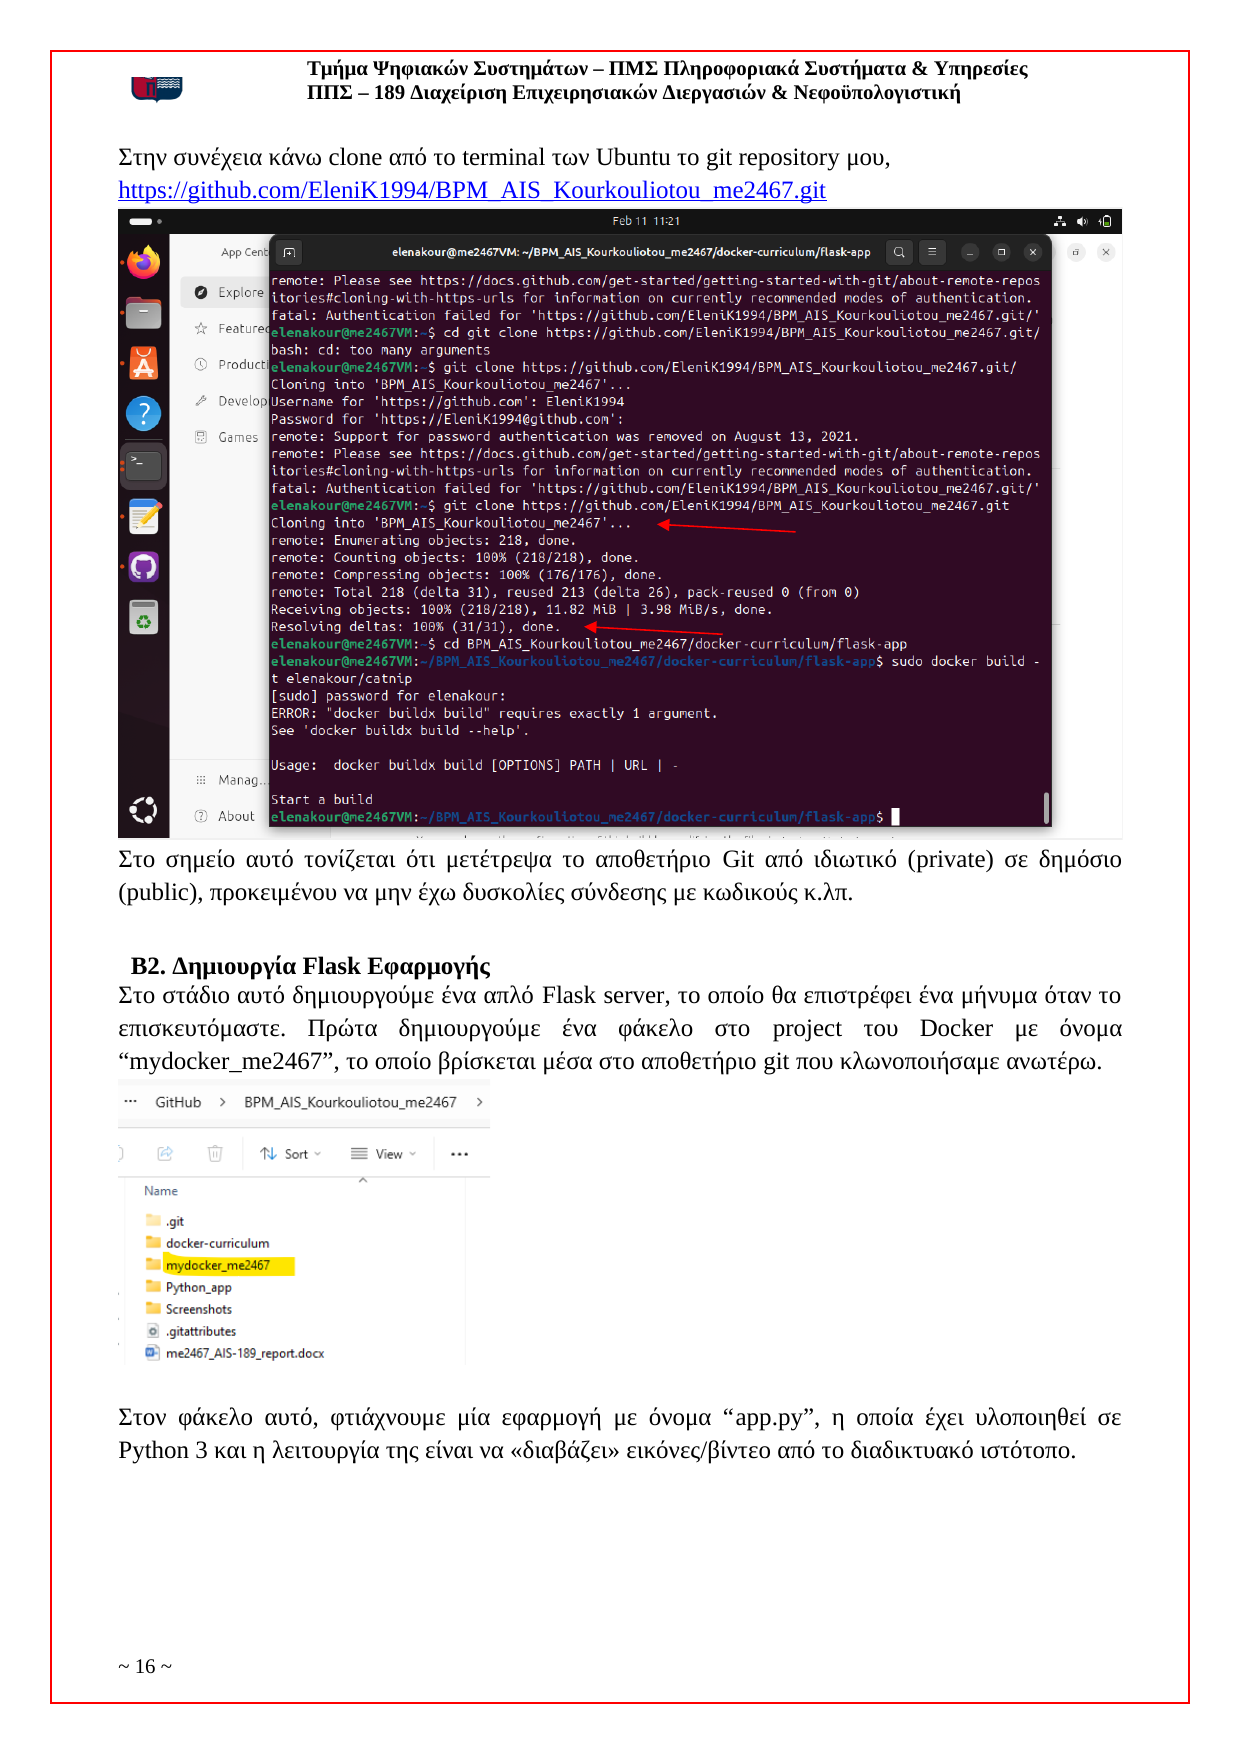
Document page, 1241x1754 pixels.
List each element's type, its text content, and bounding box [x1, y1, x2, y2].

subtitle Β2. Δημιουργία Flask Εφαρμογής [131, 951, 1122, 980]
text https://github.com/EleniK1994/BPM_AIS_Kourkouliotou_me2467.git [118, 175, 1122, 203]
text Στο στάδιο αυτό δημιουργούμε ένα απλό Flask server, το οποίο θα επιστρέφει ένα μήνυμα όταν το επισκευτόμαστε. Πρώτα δημιουργούμε ένα φάκελο στο project του Docker με όνομα “mydocker_me2467”, το οποίο βρίσκεται μέσα στο αποθετήριο git που κλωνοποιήσαμε ανωτέρω. [118, 980, 1122, 1075]
picture [118, 77, 195, 112]
text Στον φάκελο αυτό, φτιάχνουμε μία εφαρμογή με όνομα “app.py”, η οποία έχει υλοποιηθεί σε Python 3 και η λειτουργία της είναι να «διαβάζει» εικόνες/βίντεο από το διαδικτυακό ιστότοπο. [118, 1402, 1122, 1463]
text Στην συνέχεια κάνω clone από το terminal των Ubuntu το git repository μου, [118, 142, 1122, 171]
text Στο σημείο αυτό τονίζεται ότι μετέτρεψα το αποθετήριο Git από ιδιωτικό (private) σε δημόσιο (public), προκειμένου να μην έχω δυσκολίες σύνδεσης με κωδικούς κ.λπ. [118, 844, 1122, 906]
picture [118, 207, 1123, 840]
picture [118, 1079, 490, 1365]
